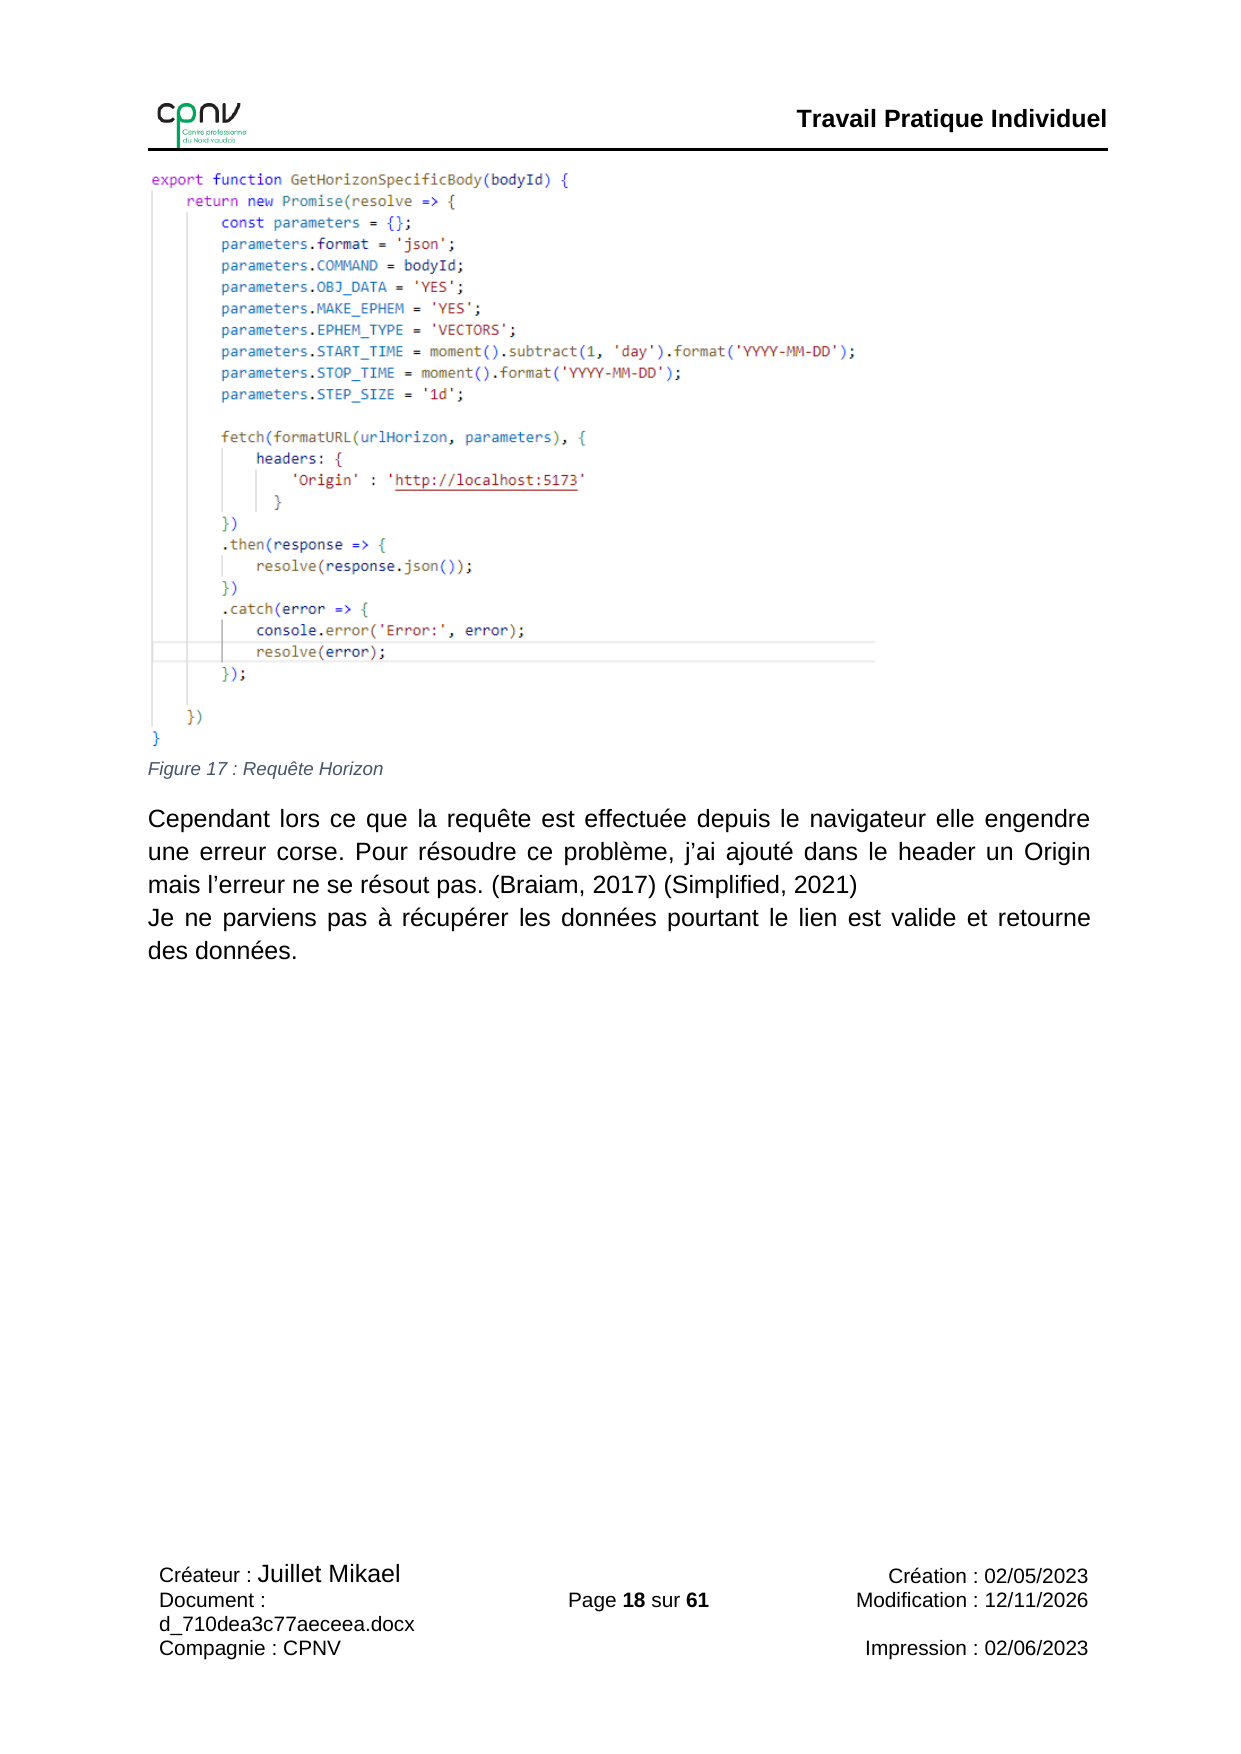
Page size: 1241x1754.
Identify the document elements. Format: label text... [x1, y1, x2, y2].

text Cependant lors ce que la requête est effectuée depuis le navigateur elle engendre une erreur corse. Pour résoudre ce problème, j’ai ajouté dans le header un Origin mais l’erreur ne se résout pas. [148, 804, 1092, 898]
picture [147, 170, 876, 754]
picture [157, 103, 247, 148]
text Figure 17 : Requête Horizon [148, 758, 1092, 780]
text Je ne parviens pas à récupérer les données pourtant le lien est valide et retourne des données. [148, 903, 1092, 964]
